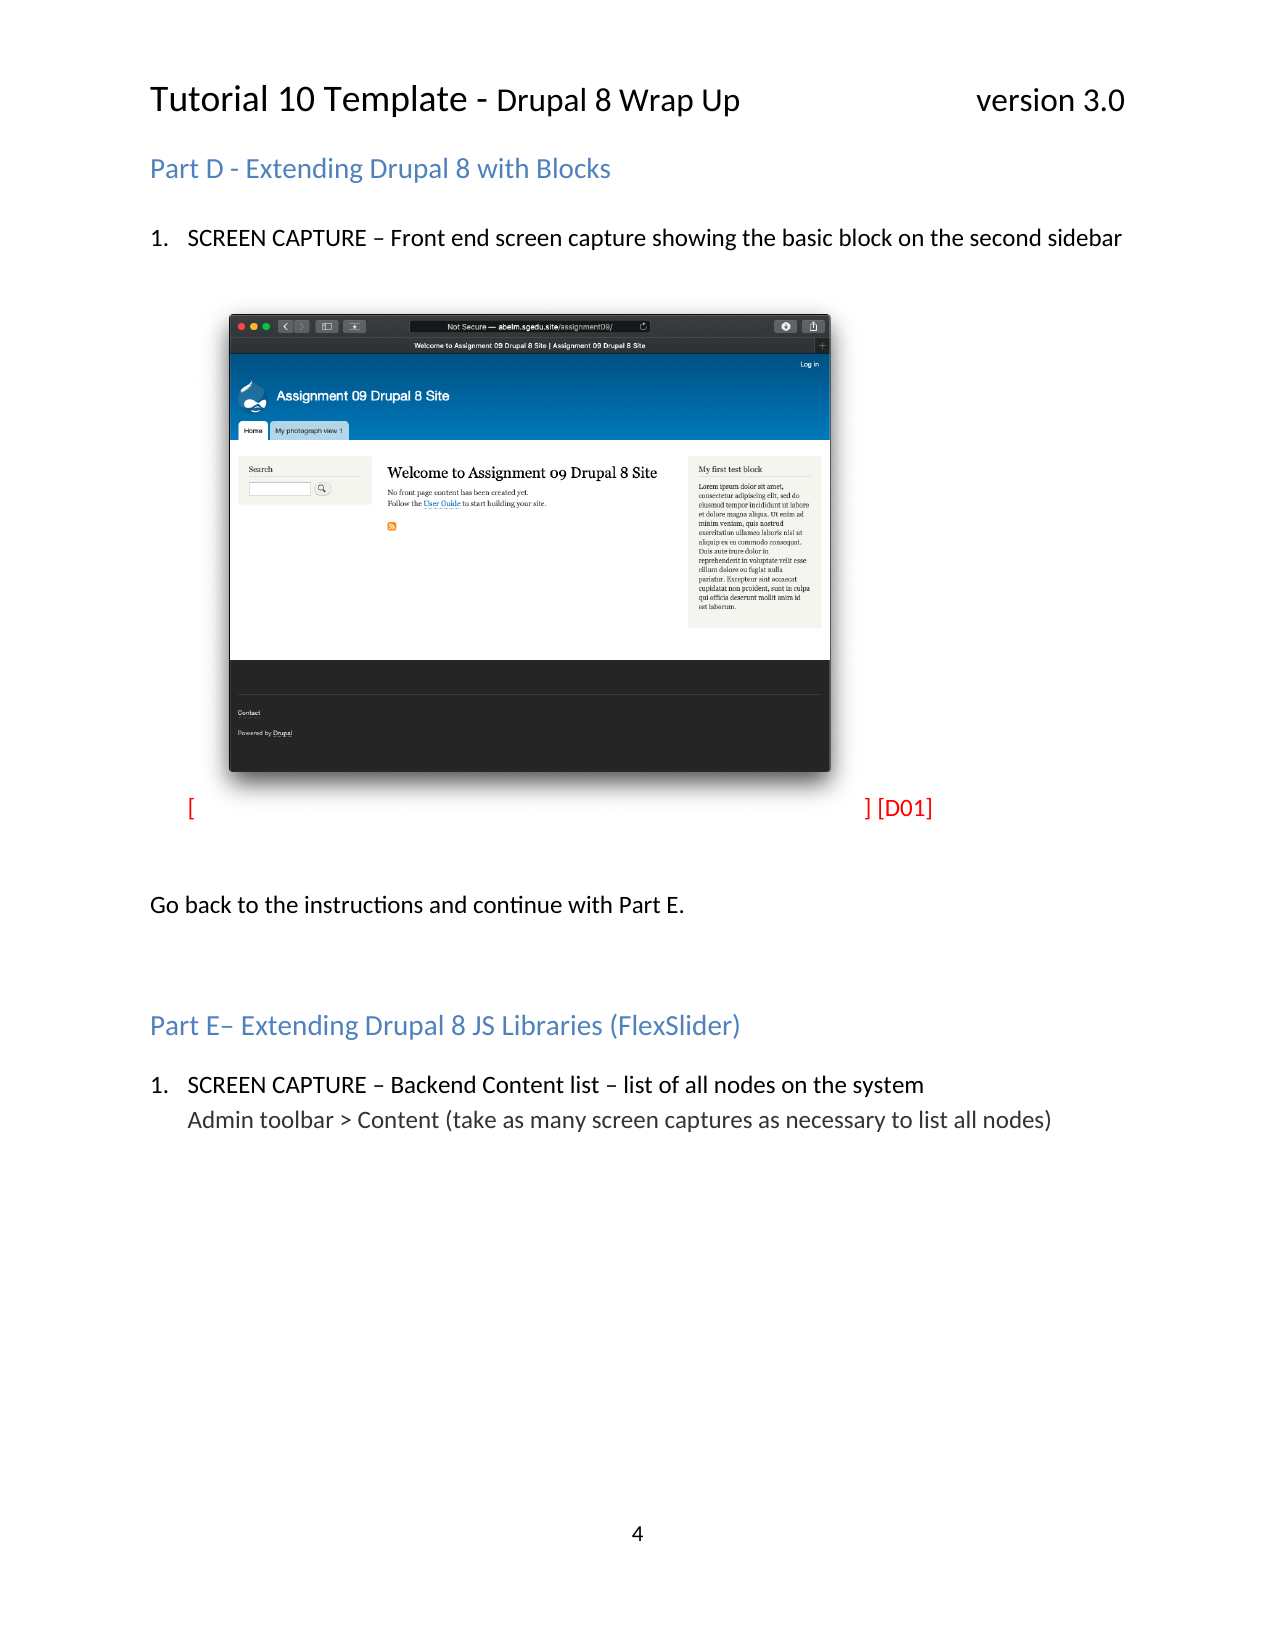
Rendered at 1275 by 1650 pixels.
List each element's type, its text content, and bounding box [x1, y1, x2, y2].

list SCREEN CAPTURE – Backend Content list – list of all nodes on the system Admin toolbar > Content (take as many screen captures as necessary to list all nodes) [] [E01] [150, 1069, 1125, 1134]
text Go back to the instructions and continue with Part E. [150, 889, 1125, 920]
picture [195, 292, 864, 817]
list Part D - Extending Drupal 8 with Blocks [150, 150, 1125, 218]
text Part E– Extending Drupal 8 JS Libraries (FlexSlider) [150, 1007, 1125, 1043]
